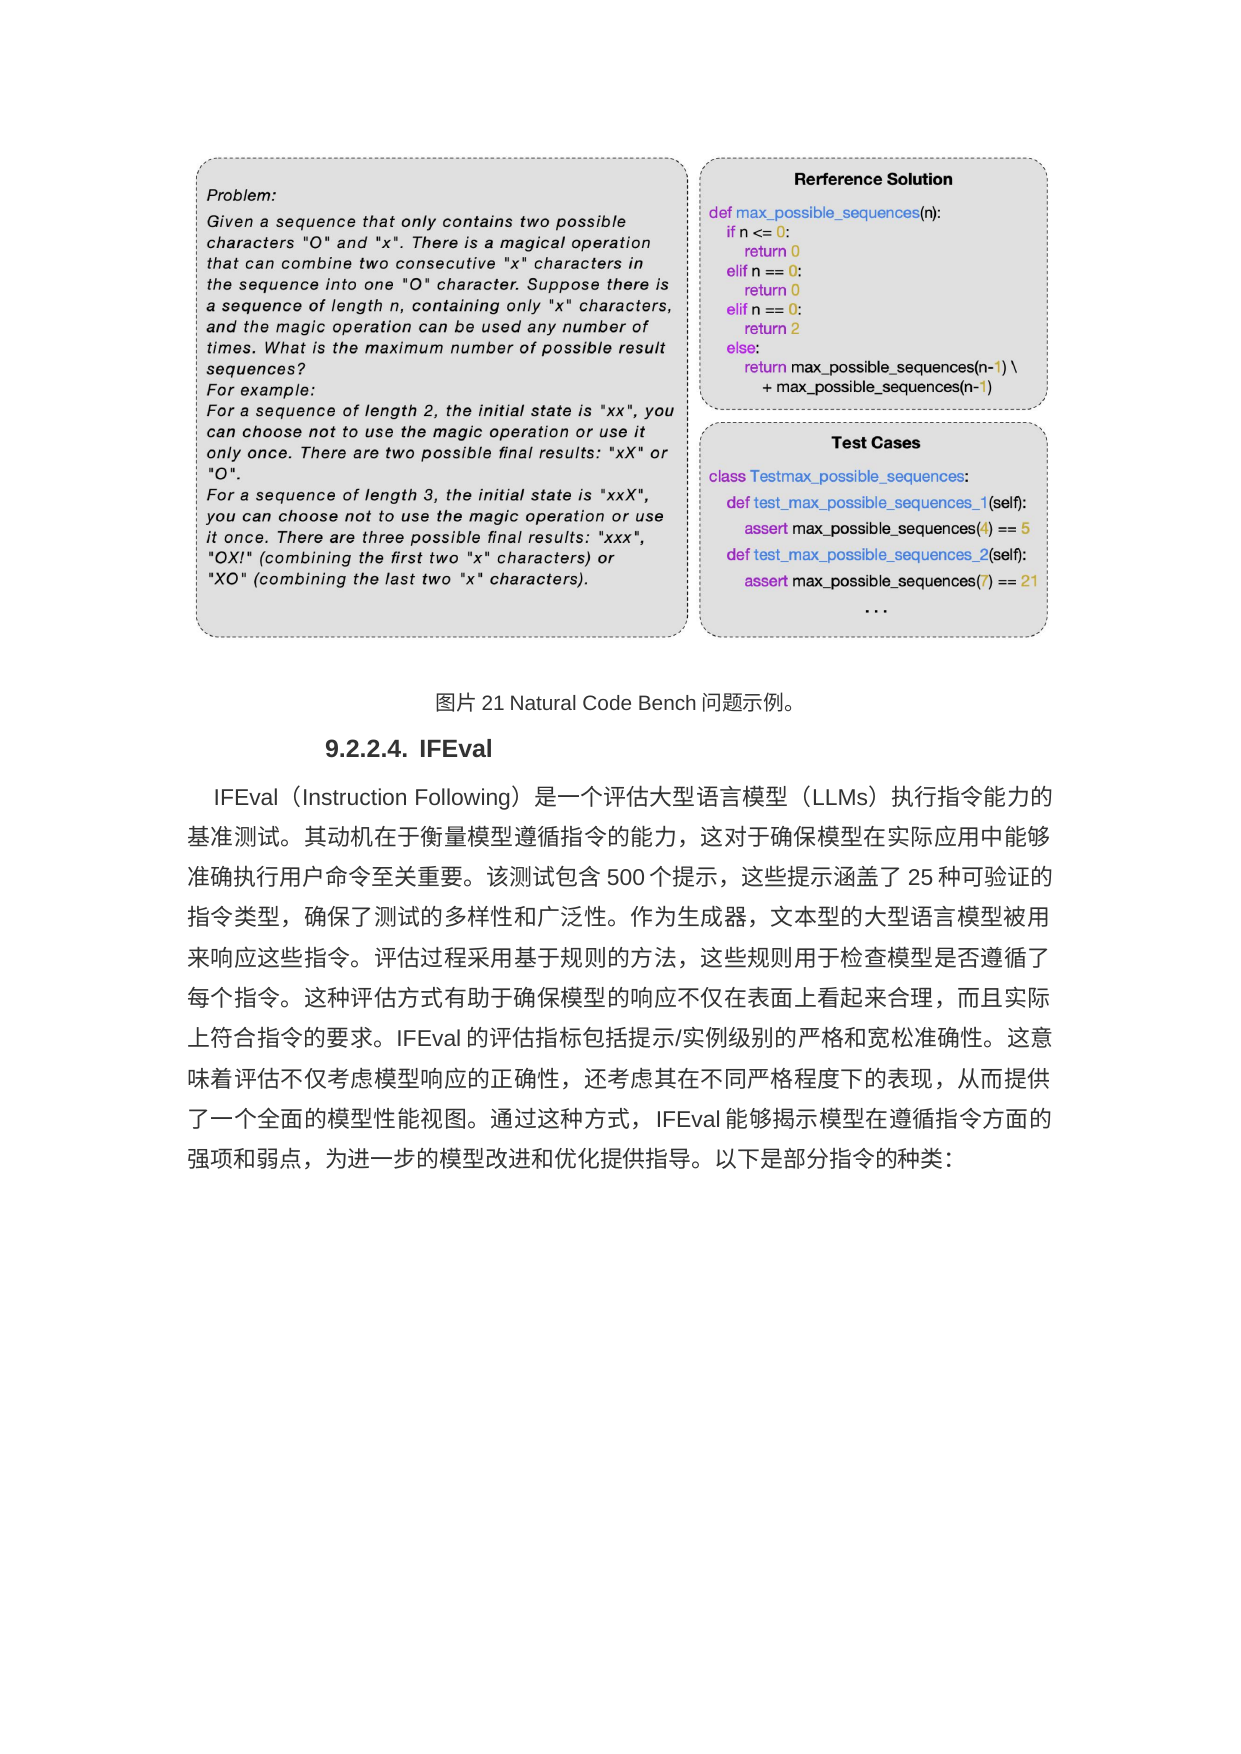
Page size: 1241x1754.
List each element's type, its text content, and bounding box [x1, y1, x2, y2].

text IFEval（Instruction Following）是一个评估大型语言模型（LLMs）执行指令能力的基准测试。其动机在于衡量模型遵循指令的能力，这对于确保模型在实际应用中能够准确执行用户命令至关重要。该测试包含500个提示，这些提示涵盖了25种可验证的指令类型，确保了测试的多样性和广泛性。作为生成器，文本型的大型语言模型被用来响应这些指令。评估过程采用基于规则的方法，这些规则用于检查模型是否遵循了每个指令。这种评估方式有助于确保模型的响应不仅在表面上看起来合理，而且实际上符合指令的要求。IFEval的评估指标包括提示/实例级别的严格和宽松准确性。这意味着评估不仅考虑模型响应的正确性，还考虑其在不同严格程度下的表现，从而提供了一个全面的模型性能视图。通过这种方式，IFEval能够揭示模型在遵循指令方面的强项和弱点，为进一步的模型改进和优化提供指导。以下是部分指令的种类： [187, 775, 1053, 1178]
picture [187, 151, 1053, 646]
subtitle IFEval [325, 728, 1053, 768]
